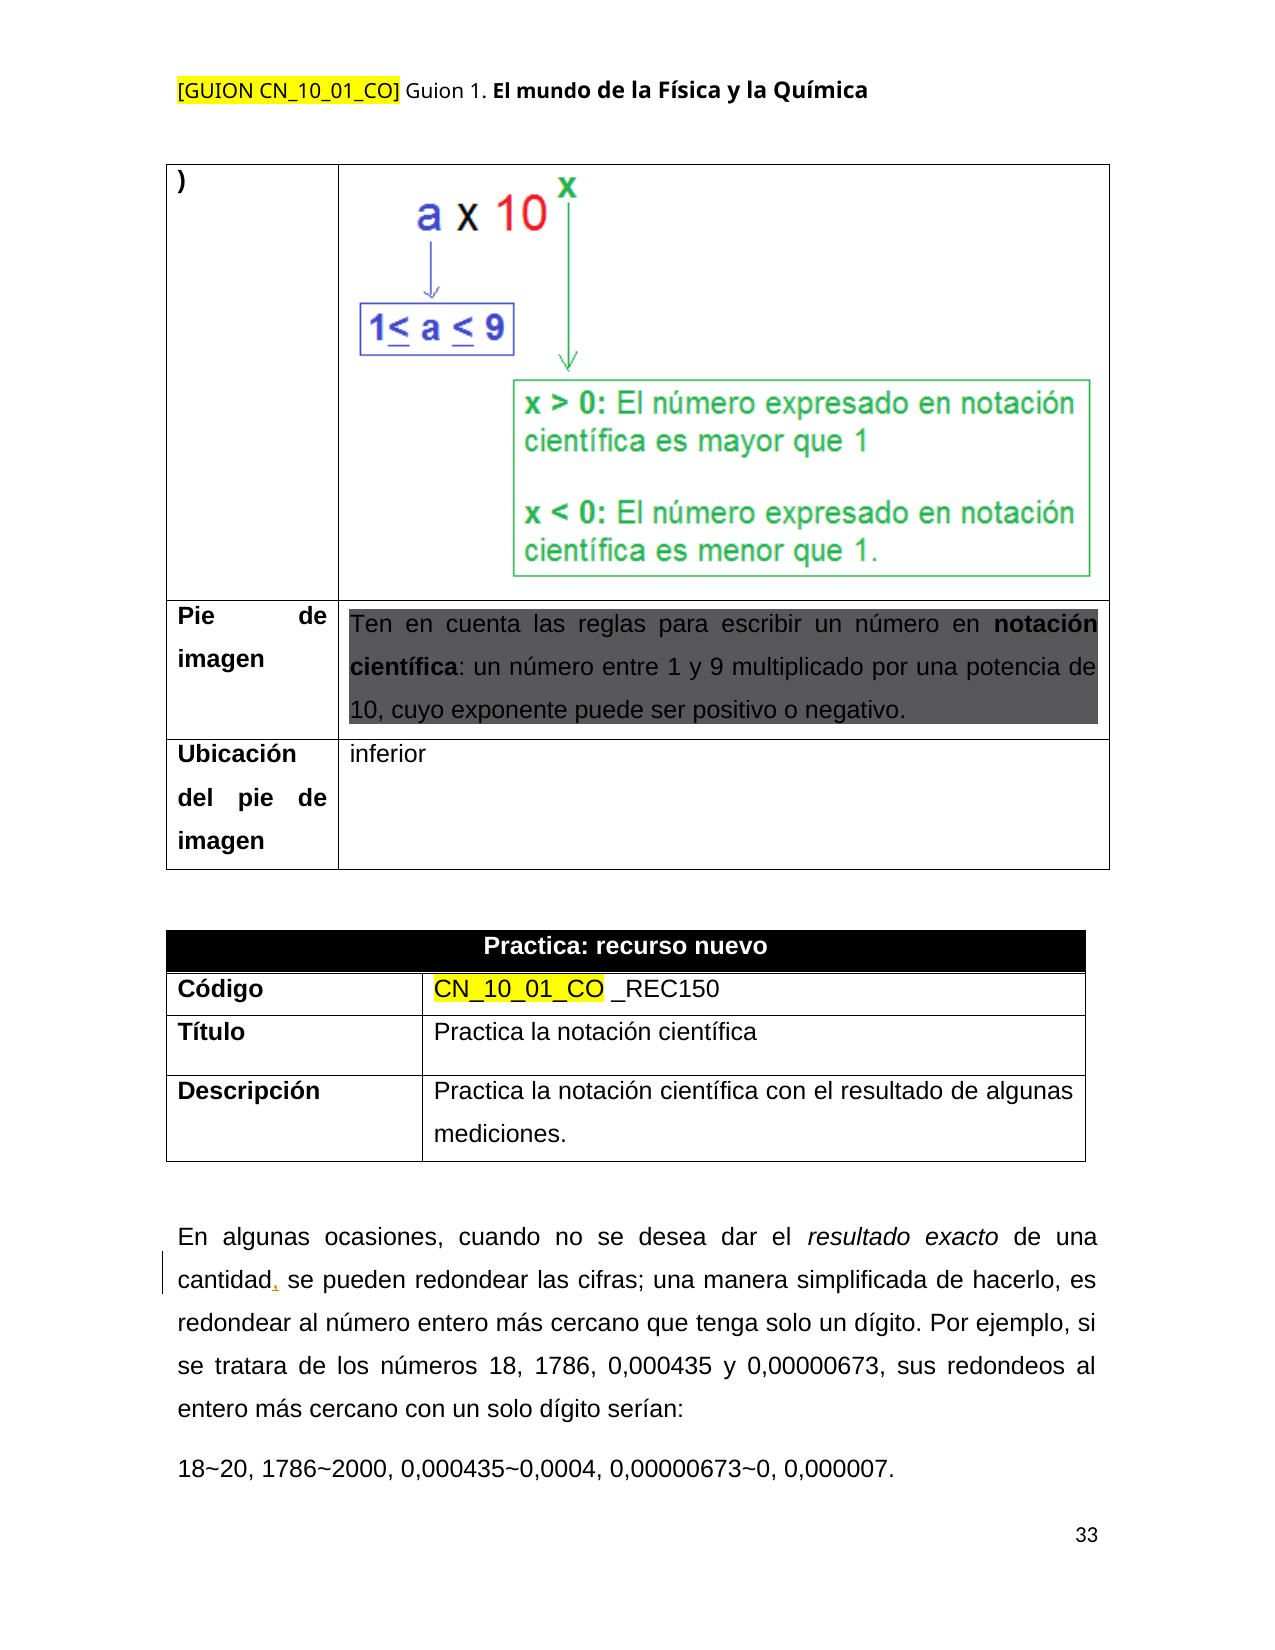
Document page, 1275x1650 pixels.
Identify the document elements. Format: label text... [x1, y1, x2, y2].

table_cell CN_10_01_CO _REC150 [423, 974, 1085, 1015]
text 18~20, 1786~2000, 0,000435~0,0004, 0,00000673~0, 0,000007. [177, 1454, 1098, 1483]
table_header Practica: recurso nuevo [167, 931, 1085, 972]
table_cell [167, 165, 338, 600]
table_cell Ubicación del pie de imagen [167, 740, 338, 869]
table_cell Ten en cuenta las reglas para escribir un número en notación científica: un número entre 1 y 9 multiplicado por una potencia de 10, cuyo exponente puede ser positivo o negativo. [339, 601, 1109, 738]
text En algunas ocasiones, cuando no se desea dar el resultado exacto de una cantidad se pueden redondear las cifras; una manera simplificada de hacerlo, es redondear al número entero más cercano que tenga solo un dígito. Por ejemplo, si se tratara de los números 18, 1786, 0,000435 y 0,00000673, sus redondeos al entero más cercano con un solo dígito serían: [177, 1222, 1098, 1423]
table_cell inferior [339, 740, 1109, 869]
table_cell Pie de imagen [167, 601, 338, 738]
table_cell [339, 165, 1109, 600]
table_cell Practica la notación científica con el resultado de algunas mediciones. [423, 1076, 1085, 1161]
table_cell Título [167, 1016, 422, 1075]
picture [349, 165, 1109, 588]
table_cell Código [167, 974, 422, 1015]
table_cell Descripción [167, 1076, 422, 1161]
table_cell Practica la notación científica [423, 1016, 1085, 1075]
